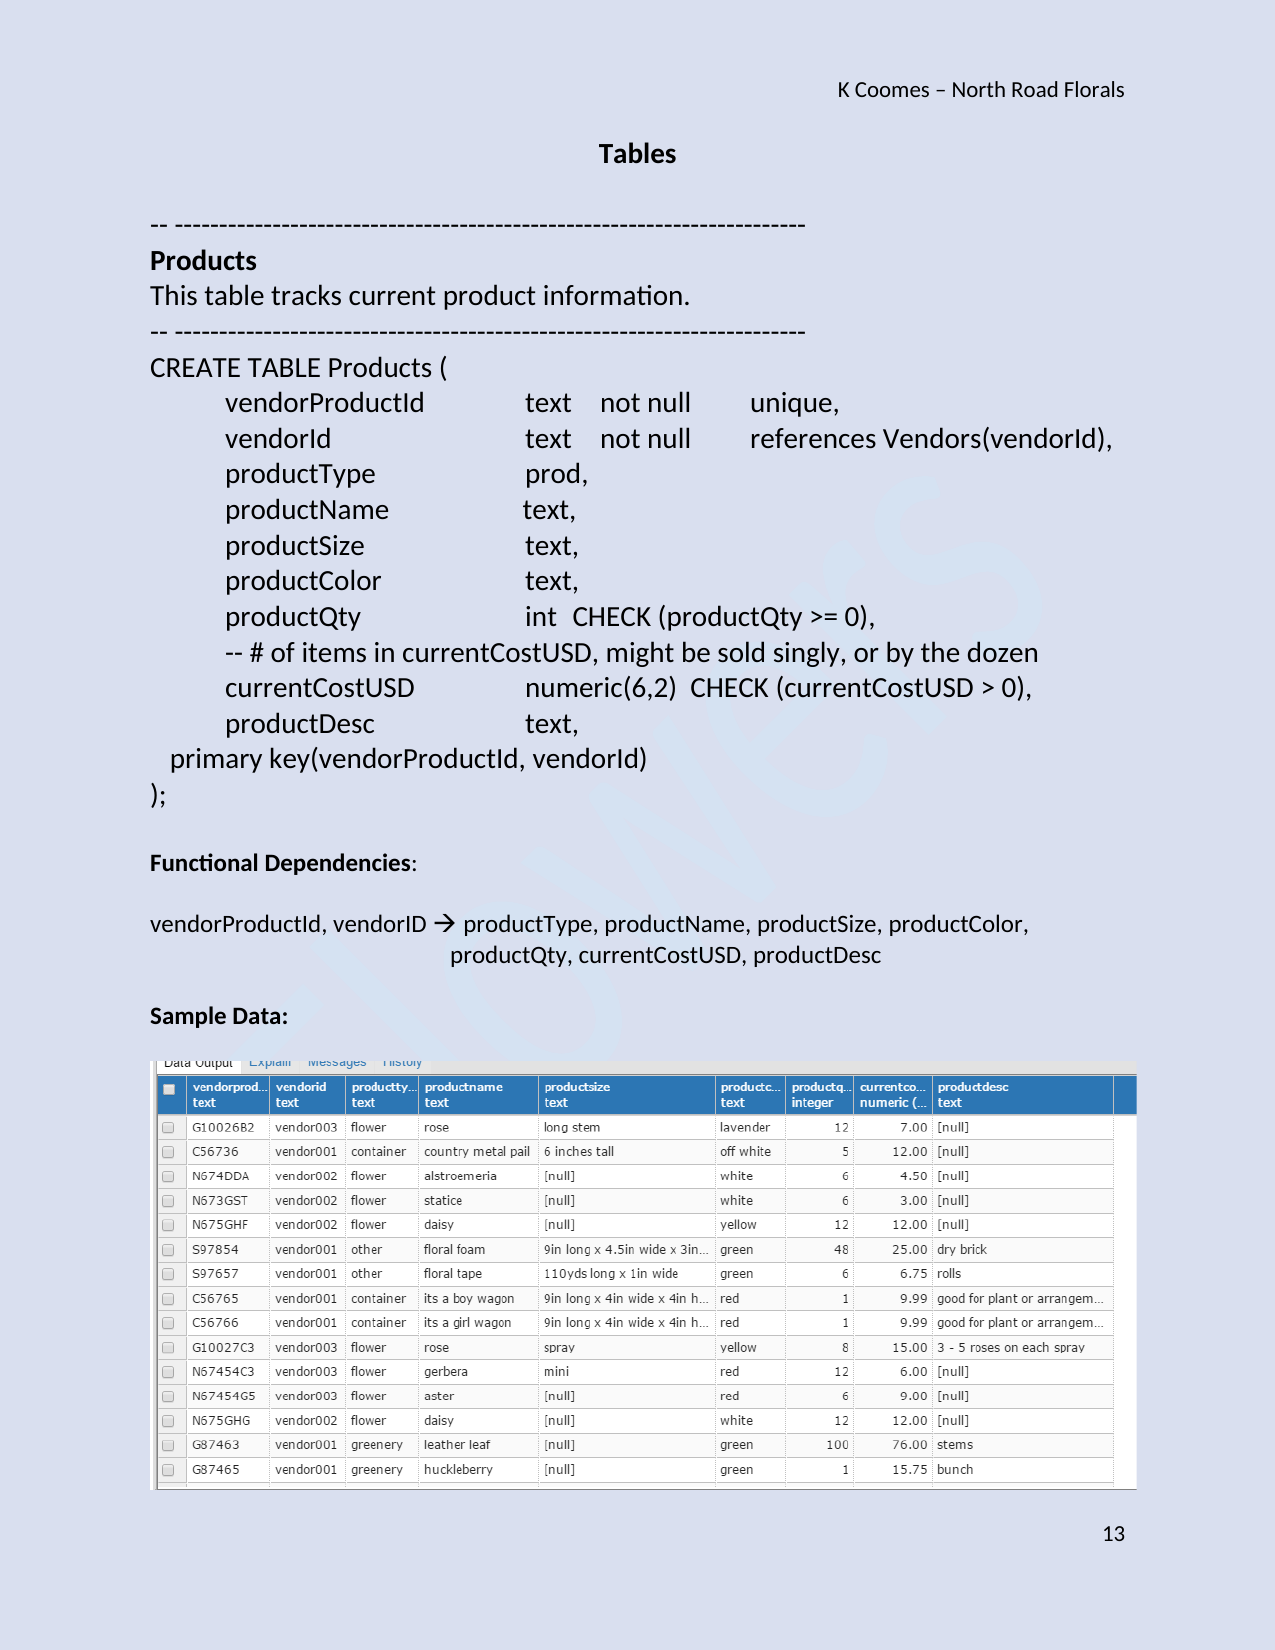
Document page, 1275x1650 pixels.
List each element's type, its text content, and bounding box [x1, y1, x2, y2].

text vendorProductId text not null unique, [150, 384, 1125, 420]
text primary key(vendorProductId, vendorId) [150, 741, 1125, 776]
text This table tracks current product information. [150, 277, 1125, 313]
text -- ----------------------------------------------------------------------- [150, 313, 1125, 349]
text productType prod, [150, 456, 1125, 491]
text productDesc text, [150, 705, 1125, 741]
text currentCostUSD numeric(6,2) CHECK (currentCostUSD > 0), [150, 669, 1125, 705]
text -- # of items in currentCostUSD, might be sold singly, or by the dozen [225, 634, 1125, 669]
text vendorId text not null references Vendors(vendorId), [150, 420, 1125, 456]
text Products [150, 242, 1125, 277]
text productQty, currentCostUSD, productDesc [150, 939, 1125, 969]
text ); [150, 776, 1125, 812]
text Functional Dependencies: [150, 847, 1125, 878]
text Sample Data: [150, 1000, 1125, 1031]
text productName text, [150, 491, 1125, 527]
text productSize text, [150, 527, 1125, 562]
text productColor text, [150, 562, 1125, 598]
text vendorProductId, vendorID productType, productName, productSize, productColor, [150, 908, 1125, 939]
text productQty int CHECK (productQty >= 0), [225, 598, 1125, 634]
text CREATE TABLE Products ( [150, 349, 1125, 384]
picture [150, 1061, 1137, 1490]
text -- ----------------------------------------------------------------------- [150, 206, 1125, 242]
text Tables [150, 135, 1125, 171]
